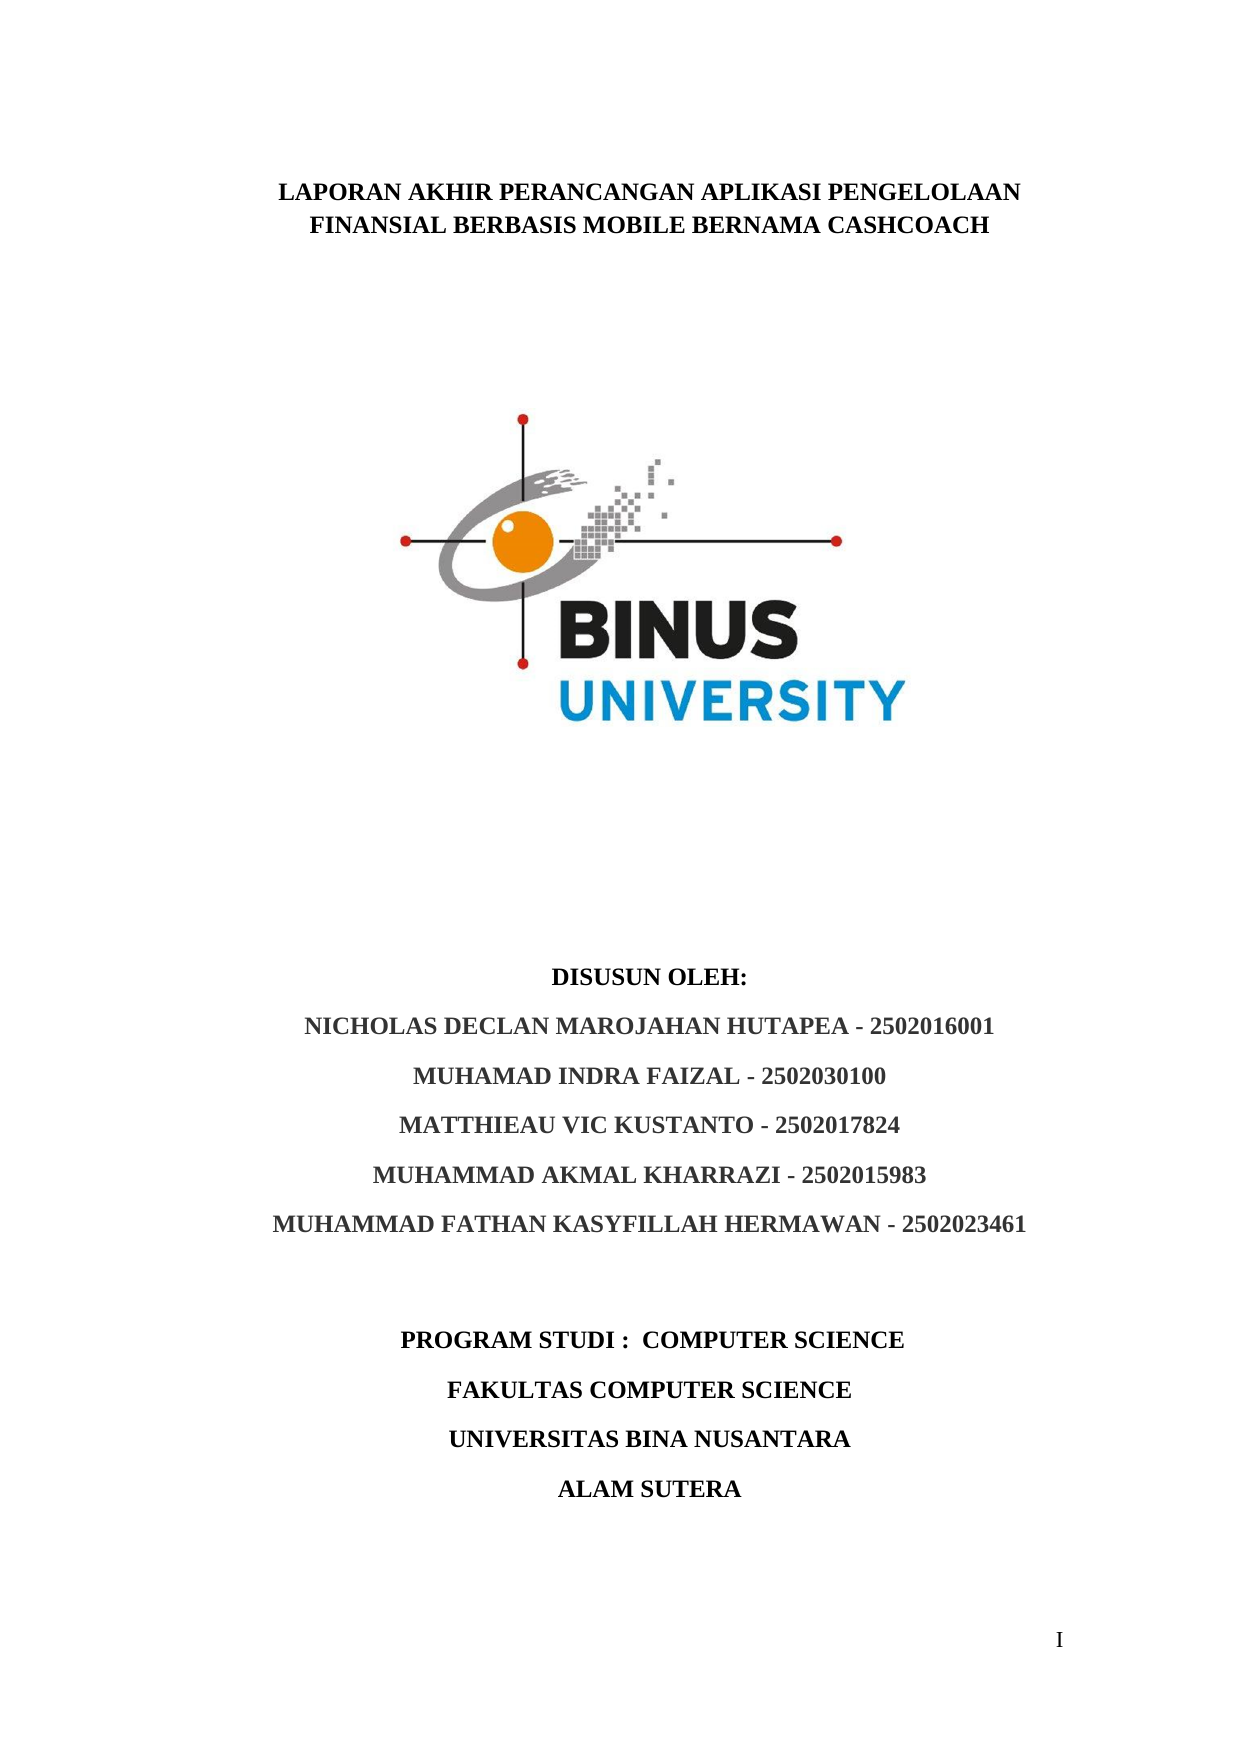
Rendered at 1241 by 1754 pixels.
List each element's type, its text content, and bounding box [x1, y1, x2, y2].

text LAPORAN AKHIR PERANCANGAN APLIKASI PENGELOLAAN FINANSIAL BERBASIS MOBILE BERNAMA CASHCOACH [236, 177, 1063, 239]
text DISUSUN OLEH: [236, 962, 1063, 990]
text MUHAMMAD AKMAL KHARRAZI - 2502015983 [236, 1160, 1063, 1189]
text MUHAMAD INDRA FAIZAL - 2502030100 [236, 1061, 1063, 1089]
text FAKULTAS COMPUTER SCIENCE [236, 1375, 1063, 1403]
text MATTHIEAU VIC KUSTANTO - 2502017824 [236, 1110, 1063, 1139]
text ALAM SUTERA [236, 1474, 1063, 1503]
text UNIVERSITAS BINA NUSANTARA [236, 1424, 1063, 1453]
text PROGRAM STUDI : COMPUTER SCIENCE [236, 1325, 1063, 1354]
text MUHAMMAD FATHAN KASYFILLAH HERMAWAN - 2502023461 [236, 1209, 1063, 1238]
text NICHOLAS DECLAN MAROJAHAN HUTAPEA - 2502016001 [236, 1011, 1063, 1040]
picture [367, 408, 933, 727]
